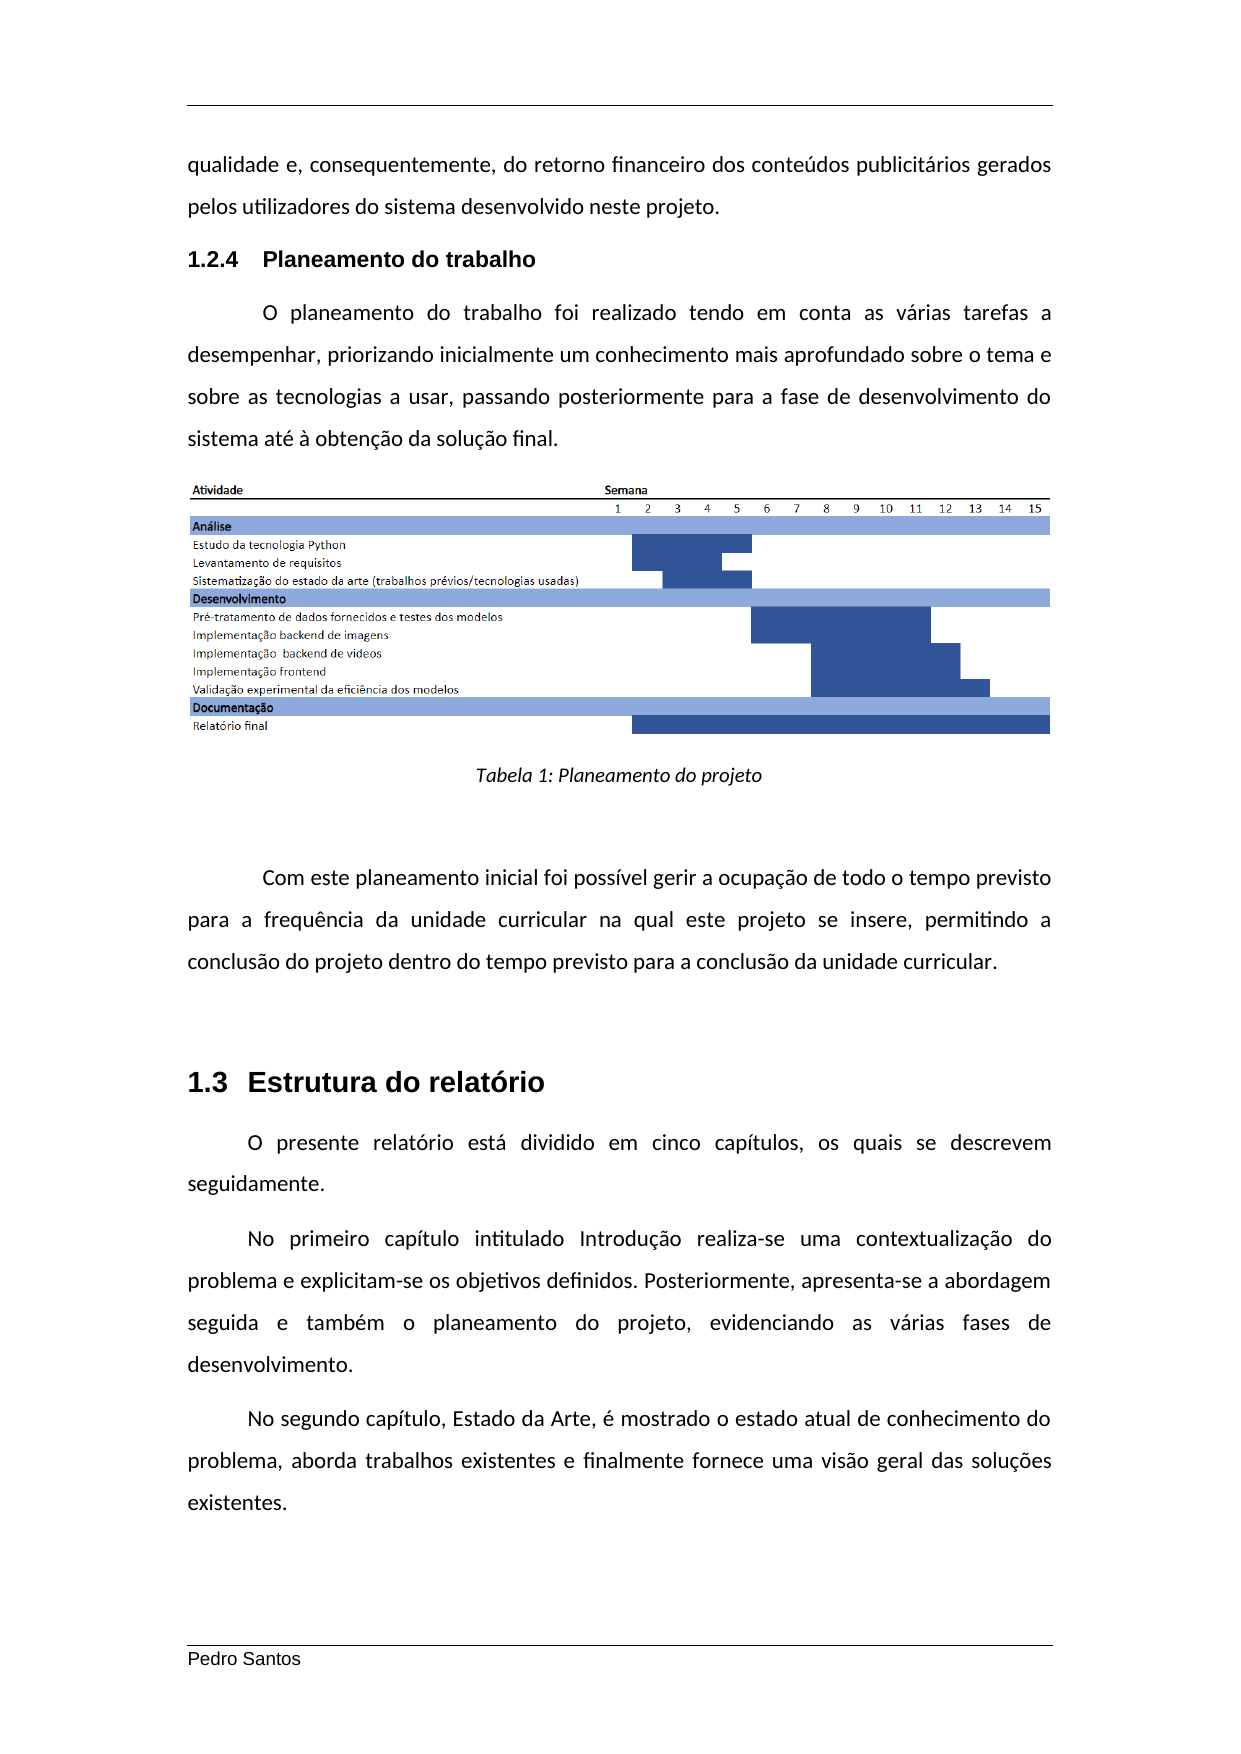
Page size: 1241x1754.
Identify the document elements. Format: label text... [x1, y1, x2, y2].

text O presente relatório está dividido em cinco capítulos, os quais se descrevem seguidamente. [187, 1128, 1053, 1198]
picture [187, 478, 1053, 736]
text Com este planeamento inicial foi possível gerir a ocupação de todo o tempo previsto para a frequência da unidade curricular na qual este projeto se insere, permitindo a conclusão do projeto dentro do tempo previsto para a conclusão da unidade curricular. [187, 863, 1053, 975]
text O planeamento do trabalho foi realizado tendo em conta as várias tarefas a desempenhar, priorizando inicialmente um conhecimento mais aprofundado sobre o tema e sobre as tecnologias a usar, passando posteriormente para a fase de desenvolvimento do sistema até à obtenção da solução final. [187, 298, 1053, 452]
text Tabela 1: Planeamento do projeto [187, 762, 1053, 787]
text Estrutura do relatório [187, 1065, 1053, 1098]
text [187, 150, 1053, 220]
text Planeamento do trabalho [187, 246, 1053, 273]
text No primeiro capítulo intitulado Introdução realiza-se uma contextualização do problema e explicitam-se os objetivos definidos. Posteriormente, apresenta-se a abordagem seguida e também o planeamento do projeto, evidenciando as várias fases de desenvolvimento. [187, 1224, 1053, 1378]
text No segundo capítulo, Estado da Arte, é mostrado o estado atual de conhecimento do problema, aborda trabalhos existentes e finalmente fornece uma visão geral das soluções existentes. [187, 1404, 1053, 1516]
